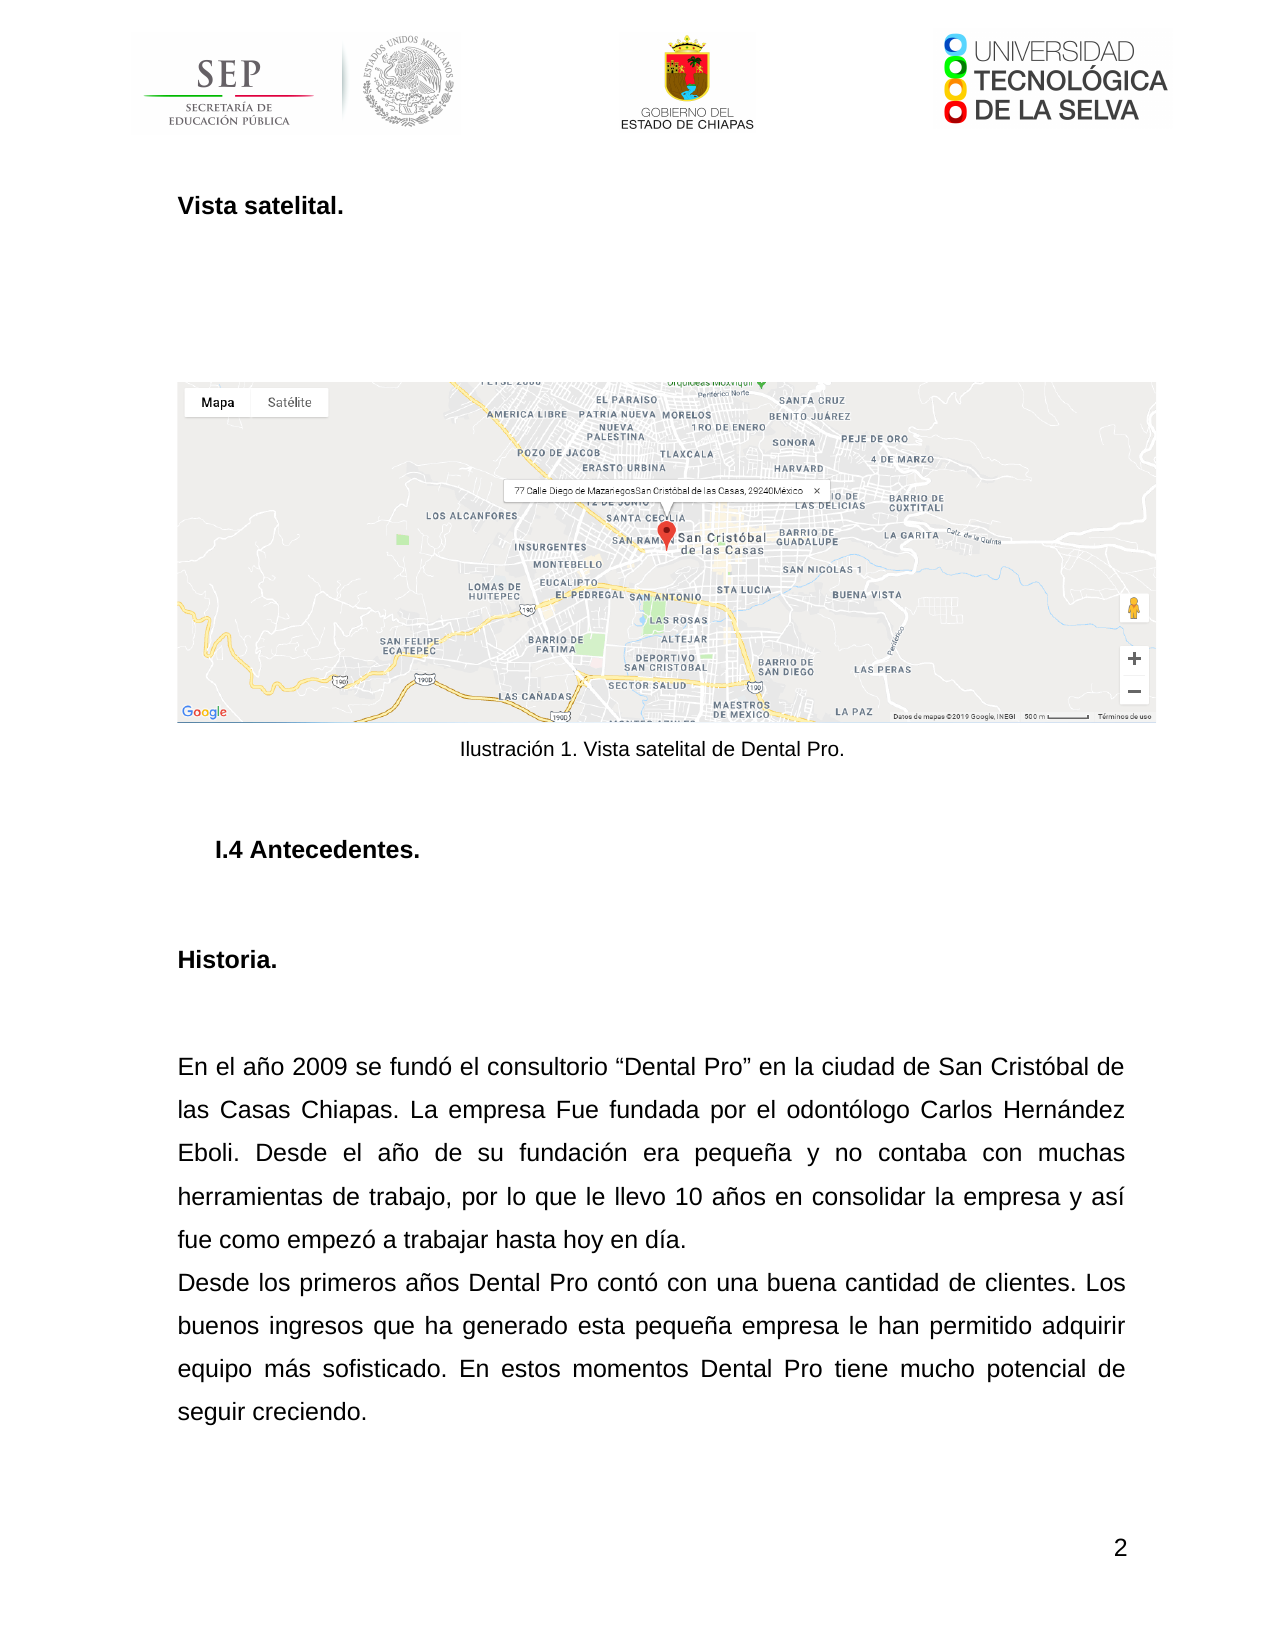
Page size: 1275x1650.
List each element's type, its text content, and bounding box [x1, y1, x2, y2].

picture [933, 28, 1173, 129]
text En el año 2009 se fundó el consultorio “Dental Pro” en la ciudad de San Cristóbal de las Casas Chiapas. La empresa Fue fundada por el odontólogo Carlos Hernández Eboli. Desde el año de su fundación era pequeña y no contaba con muchas herramientas de trabajo, por lo que le llevo 10 años en consolidar la empresa y así fue como empezó a trabajar hasta hoy en día. [177, 1052, 1127, 1253]
text Ilustración 1. Vista satelital de Dental Pro. [177, 737, 1127, 761]
picture [131, 32, 462, 135]
text Historia. [177, 945, 1127, 974]
picture [618, 32, 757, 133]
text Desde los primeros años Dental Pro contó con una buena cantidad de clientes. Los buenos ingresos que ha generado esta pequeña empresa le han permitido adquirir equipo más sofisticado. En estos momentos Dental Pro tiene mucho potencial de seguir creciendo. [177, 1268, 1127, 1426]
subtitle I.4 Antecedentes. [215, 836, 1127, 864]
text Vista satelital. [177, 191, 1127, 219]
picture [177, 382, 1157, 723]
